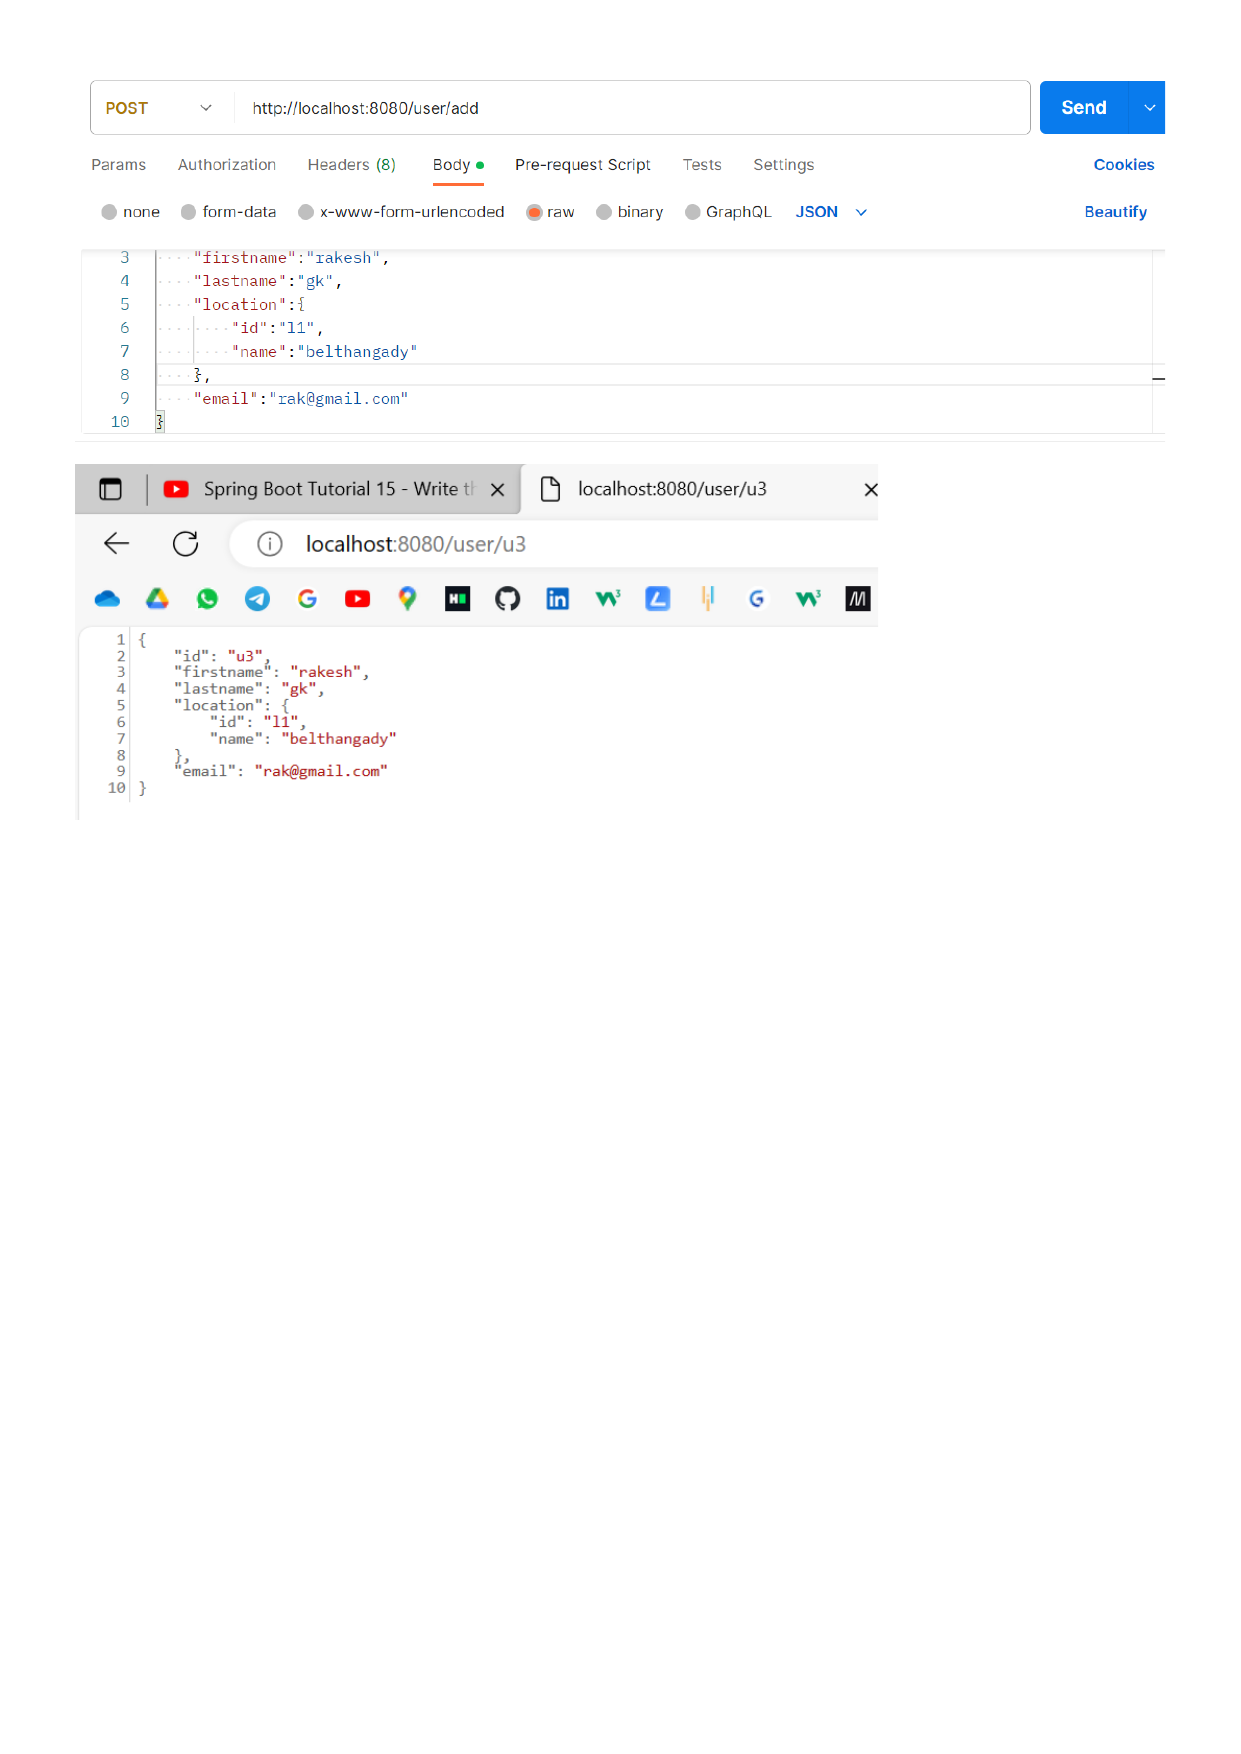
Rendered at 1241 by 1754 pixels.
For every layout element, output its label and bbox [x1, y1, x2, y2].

picture [75, 75, 1166, 446]
picture [75, 464, 879, 820]
